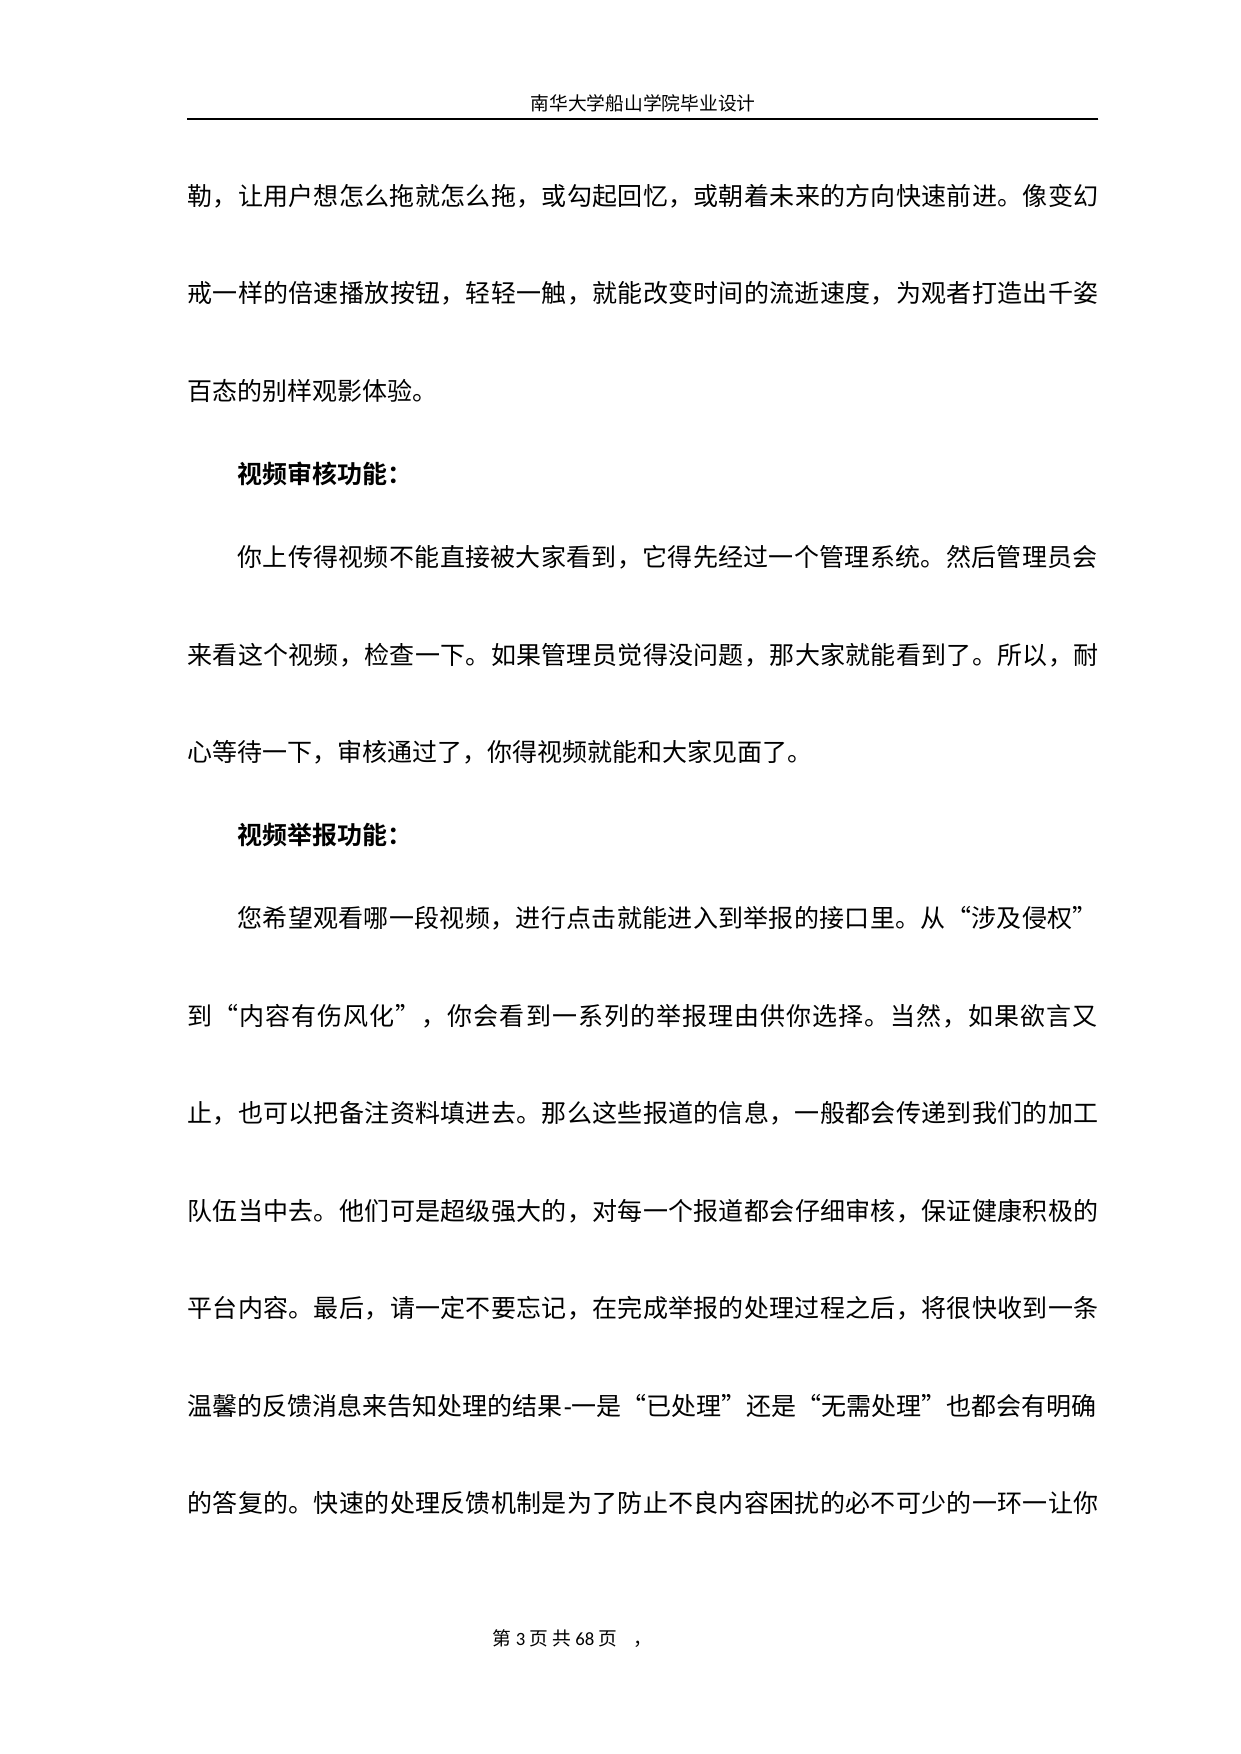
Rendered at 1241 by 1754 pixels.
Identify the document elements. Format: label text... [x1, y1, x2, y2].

text 你上传得视频不能直接被大家看到，它得先经过一个管理系统。然后管理员会来看这个视频，检查一下。如果管理员觉得没问题，那大家就能看到了。所以，耐心等待一下，审核通过了，你得视频就能和大家见面了。 [187, 523, 1098, 783]
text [187, 884, 1098, 1534]
text 视频审核功能： [187, 440, 1098, 505]
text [187, 162, 1098, 422]
text 视频举报功能： [187, 801, 1098, 866]
